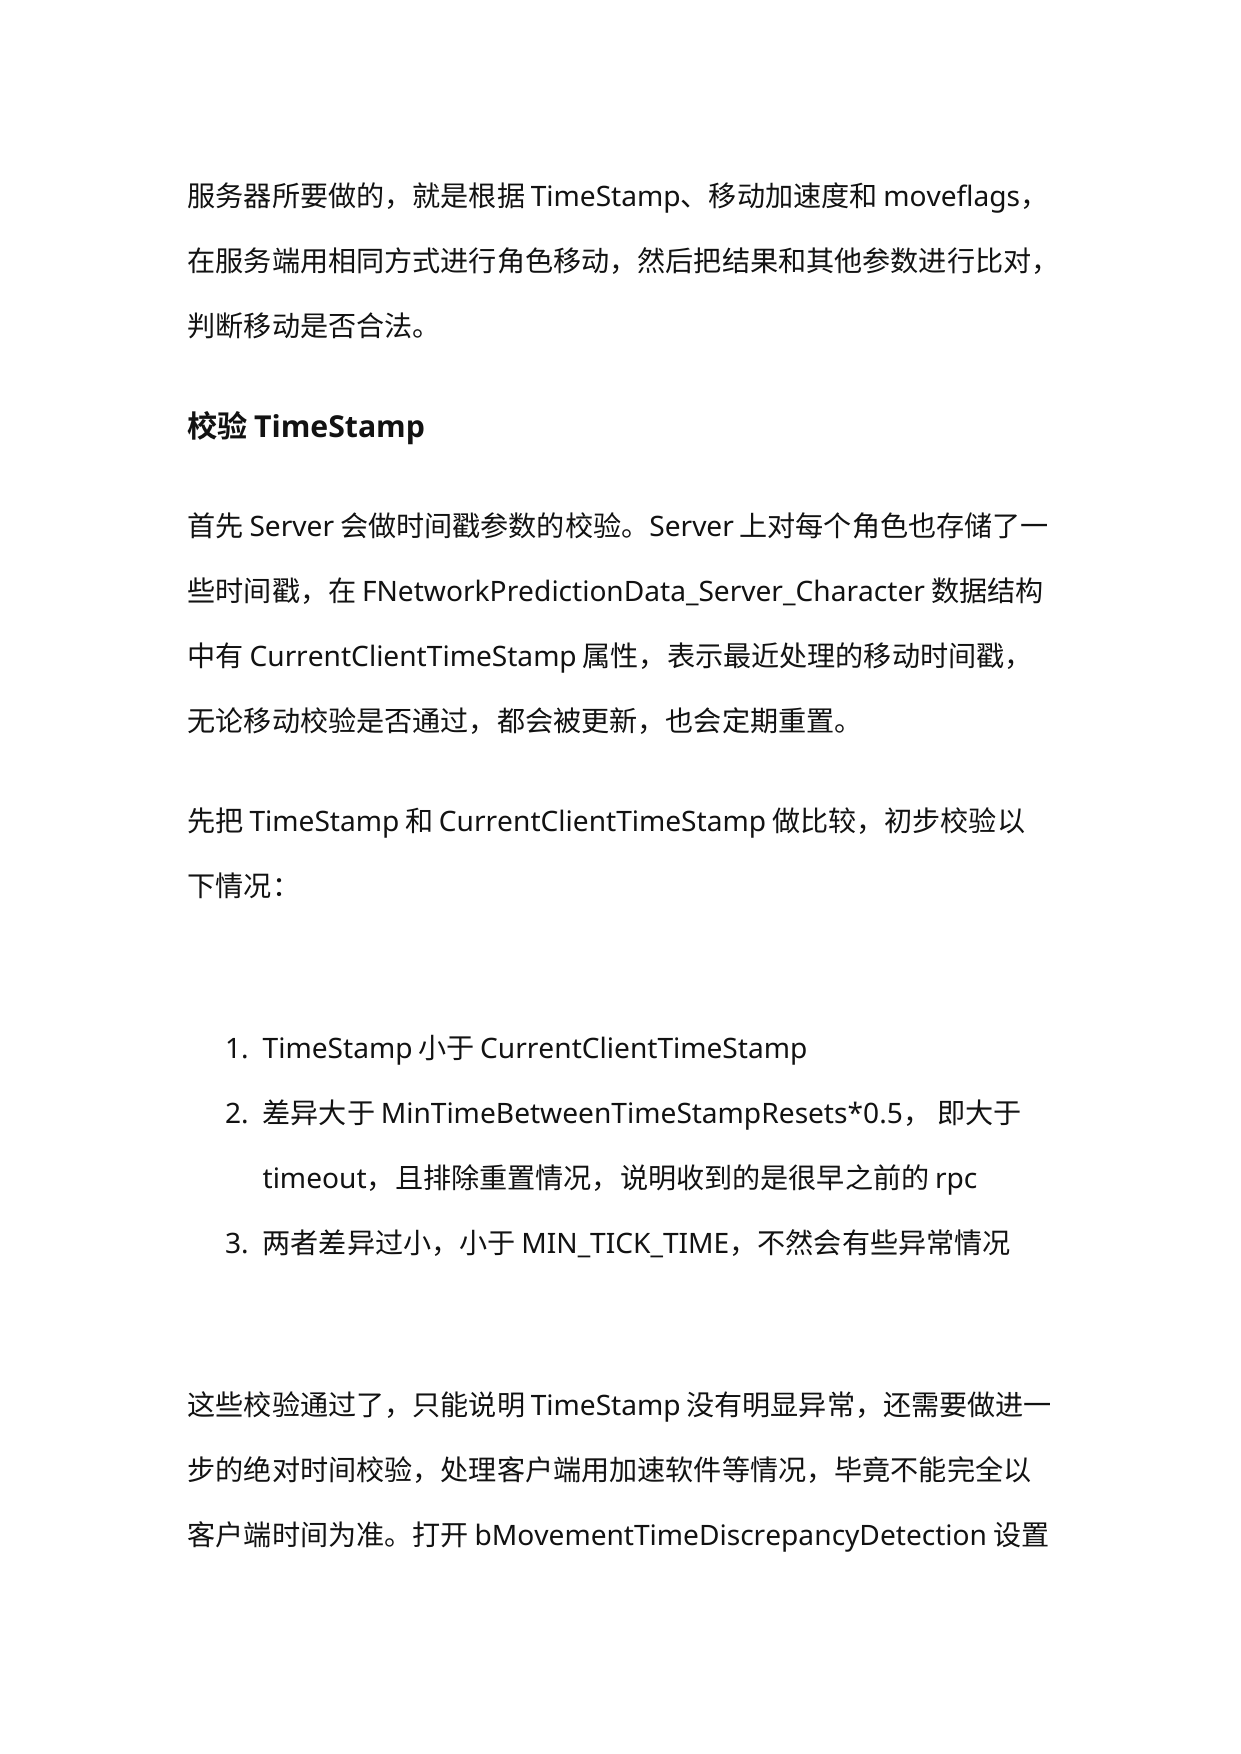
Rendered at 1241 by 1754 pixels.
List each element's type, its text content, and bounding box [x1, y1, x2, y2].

list 两者差异过小，小于MIN_TICK_TIME，不然会有些异常情况 [225, 1209, 1053, 1274]
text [187, 1370, 1053, 1565]
text 服务器所要做的，就是根据TimeStamp、移动加速度和moveflags，在服务端用相同方式进行角色移动，然后把结果和其他参数进行比对，判断移动是否合法。 [187, 162, 1053, 357]
list TimeStamp小于CurrentClientTimeStamp [225, 1014, 1053, 1079]
list 差异大于MinTimeBetweenTimeStampResets*0.5， 即大于timeout，且排除重置情况，说明收到的是很早之前的rpc [225, 1079, 1053, 1209]
text 先把TimeStamp和CurrentClientTimeStamp做比较，初步校验以下情况： [187, 787, 1053, 917]
text 校验TimeStamp [187, 392, 1053, 457]
text 首先Server会做时间戳参数的校验。Server上对每个角色也存储了一些时间戳，在FNetworkPredictionData_Server_Character数据结构中有CurrentClientTimeStamp属性，表示最近处理的移动时间戳，无论移动校验是否通过，都会被更新，也会定期重置。 [187, 492, 1053, 752]
